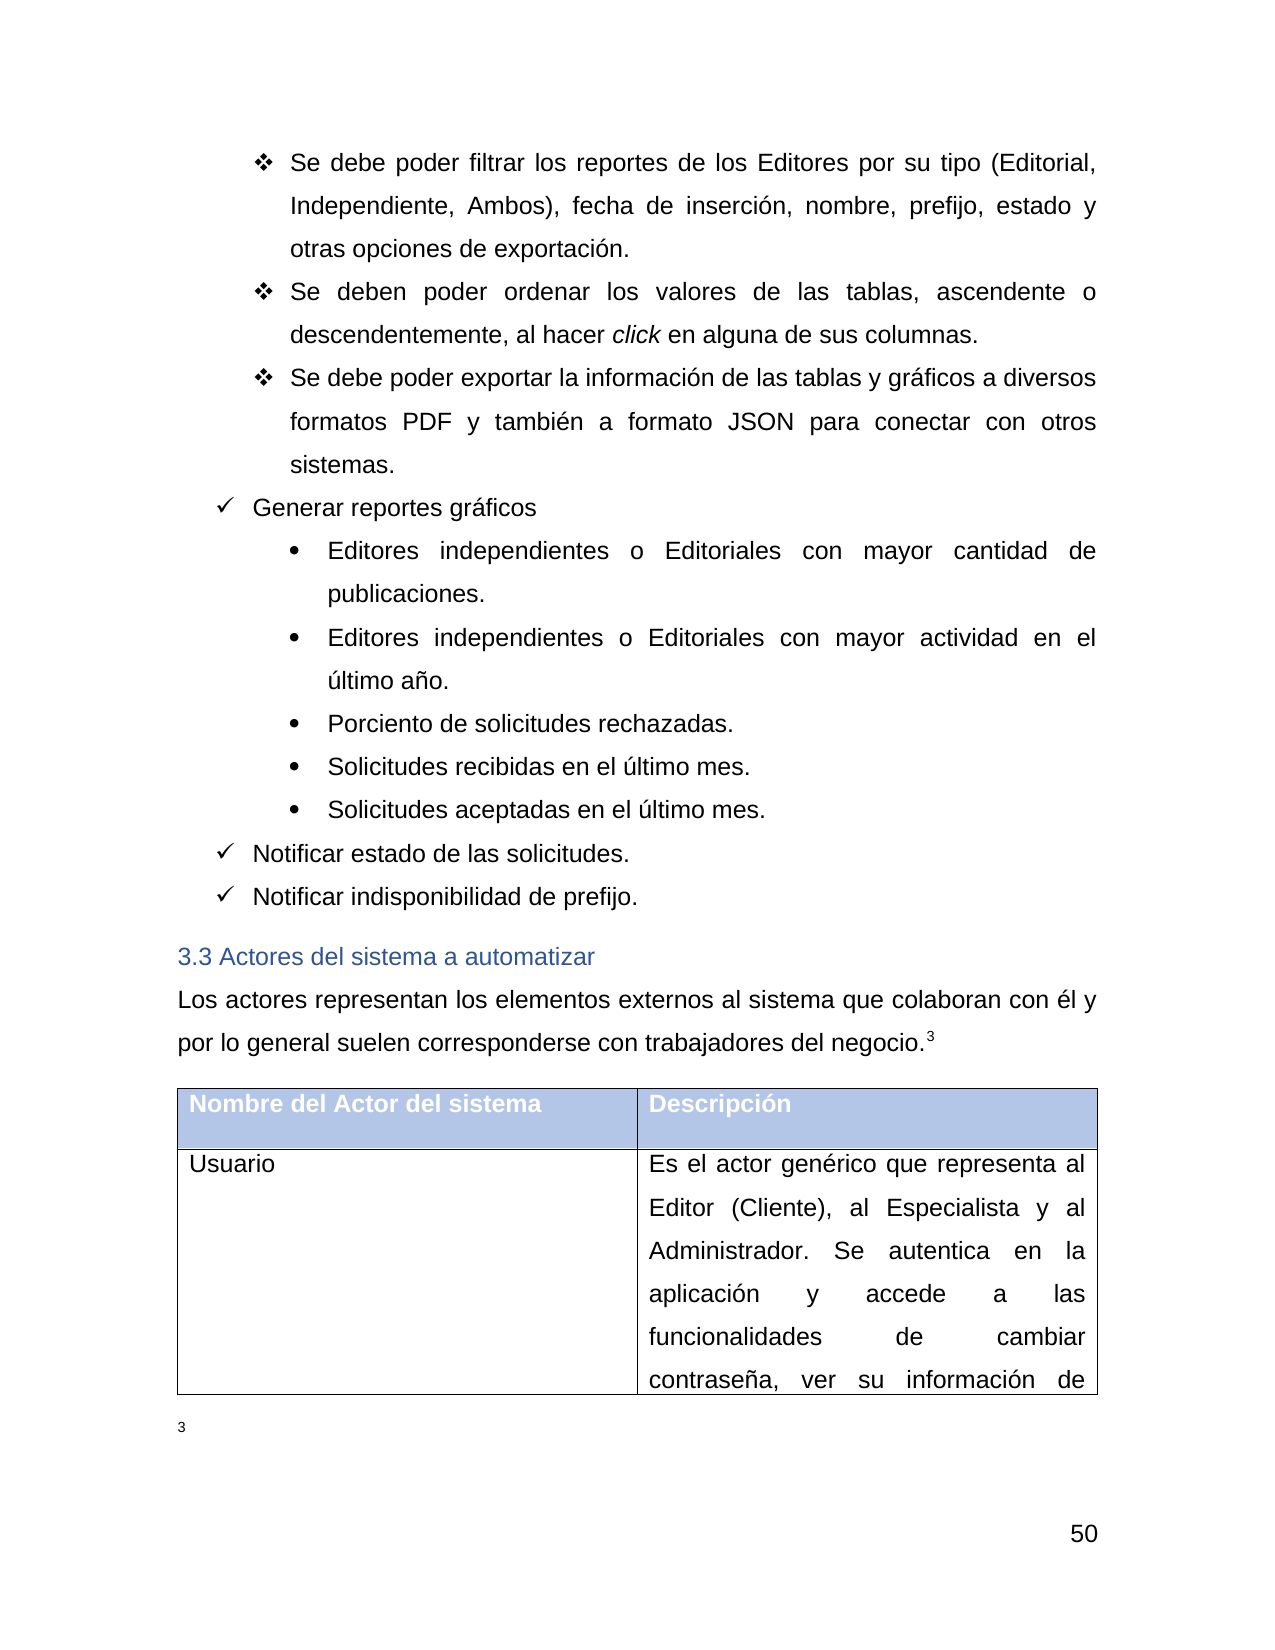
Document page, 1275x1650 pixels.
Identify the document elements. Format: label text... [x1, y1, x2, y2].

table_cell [638, 1150, 1097, 1394]
list Editores independientes o Editoriales con mayor cantidad de publicaciones. [290, 536, 1098, 608]
text Los actores representan los elementos externos al sistema que colaboran con él y por lo general suelen corresponderse con trabajadores del negocio. [177, 985, 1098, 1057]
list Solicitudes aceptadas en el último mes. [290, 795, 1098, 824]
list Se deben poder ordenar los valores de las tablas, ascendente o descendentemente, al hacer click en alguna de sus columnas. [252, 277, 1098, 349]
table_header Descripción [638, 1089, 1097, 1148]
list Solicitudes recibidas en el último mes. [290, 752, 1098, 781]
table_header Nombre del Actor del sistema [178, 1089, 637, 1148]
table_cell Usuario [178, 1150, 637, 1394]
subtitle 3.3 Actores del sistema a automatizar [177, 942, 1098, 970]
list Generar reportes gráficos [215, 493, 1098, 522]
list Editores independientes o Editoriales con mayor actividad en el último año. [290, 622, 1098, 694]
list Notificar indisponibilidad de prefijo. [215, 882, 1098, 911]
list Se debe poder exportar la información de las tablas y gráficos a diversos formatos PDF y también a formato JSON para conectar con otros sistemas. [252, 363, 1098, 478]
list Porciento de solicitudes rechazadas. [290, 709, 1098, 738]
list Se debe poder filtrar los reportes de los Editores por su tipo (Editorial, Independiente, Ambos), fecha de inserción, nombre, prefijo, estado y otras opciones de exportación. [252, 148, 1098, 263]
list Notificar estado de las solicitudes. [215, 838, 1098, 867]
